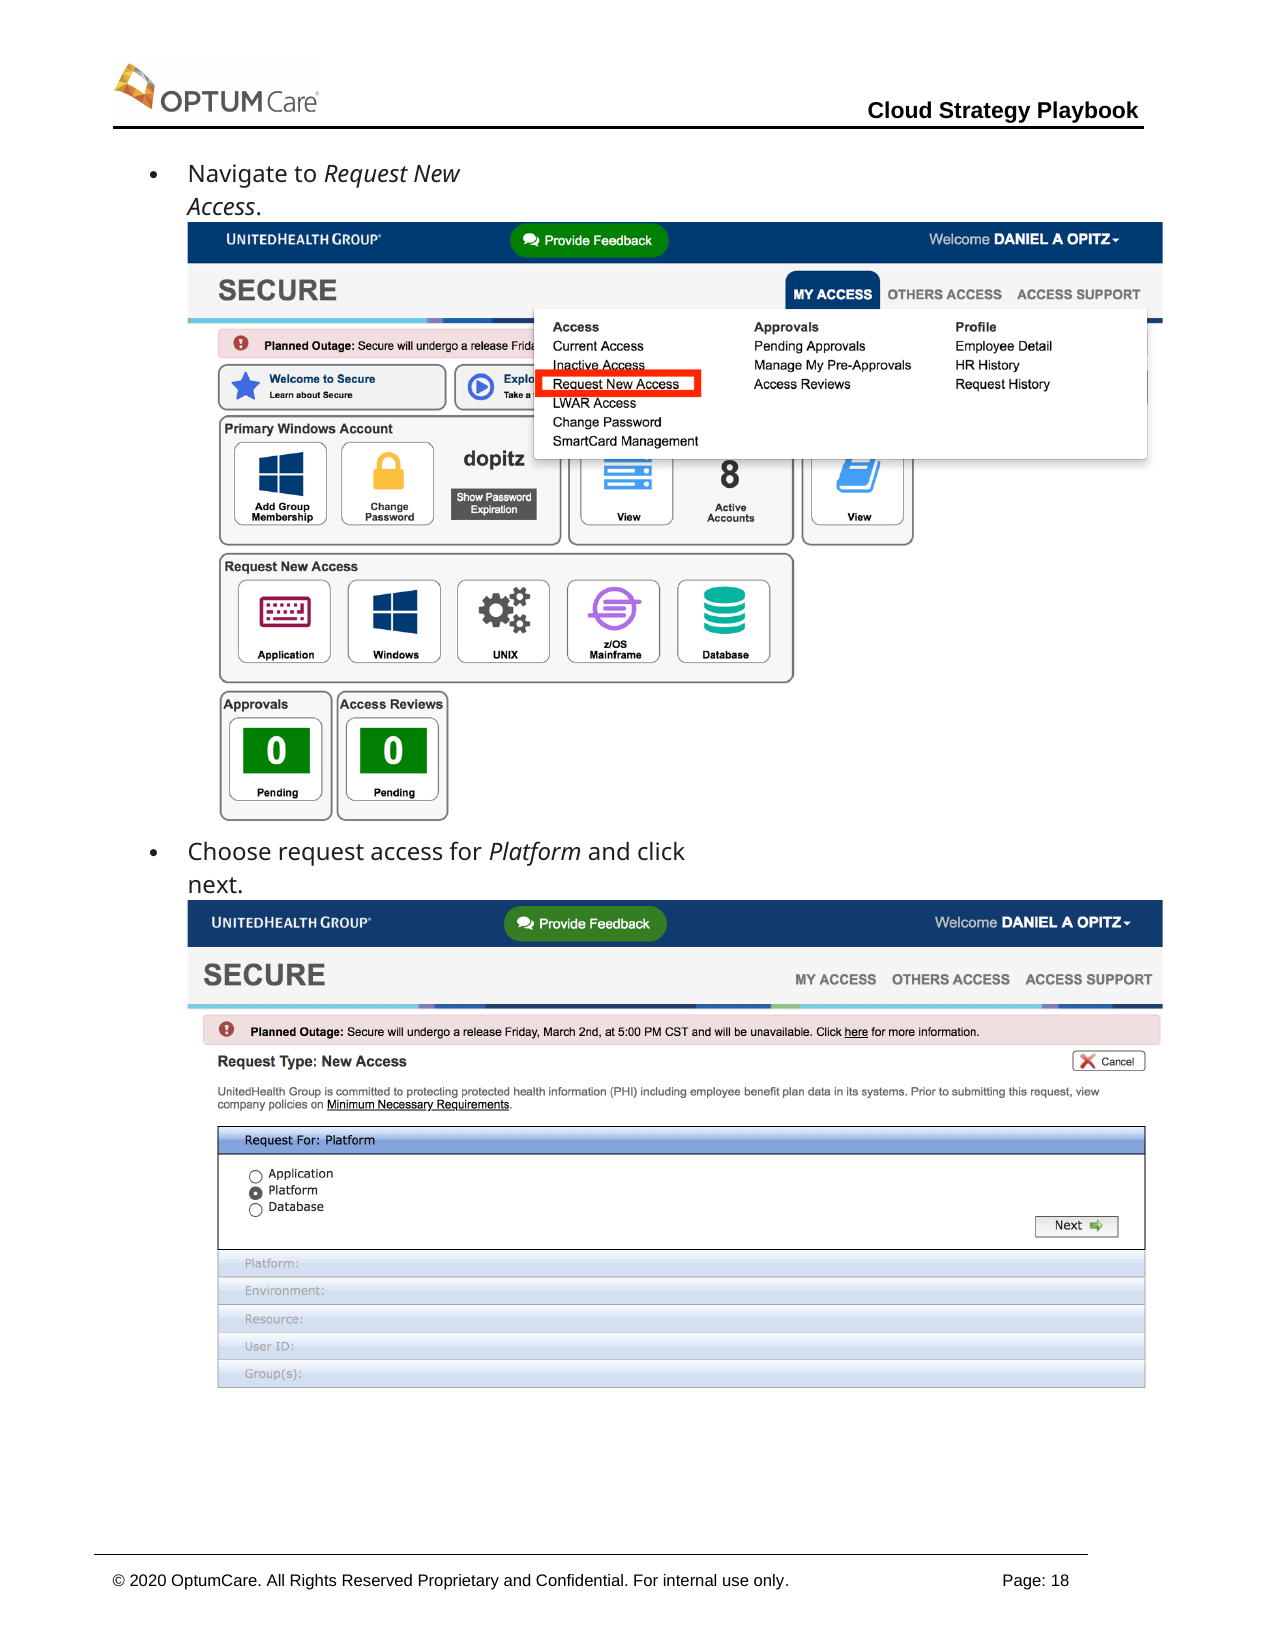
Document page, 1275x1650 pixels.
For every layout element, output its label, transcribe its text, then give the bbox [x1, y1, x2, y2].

picture [187, 900, 1163, 1412]
picture [112, 60, 322, 119]
picture [187, 222, 1163, 835]
